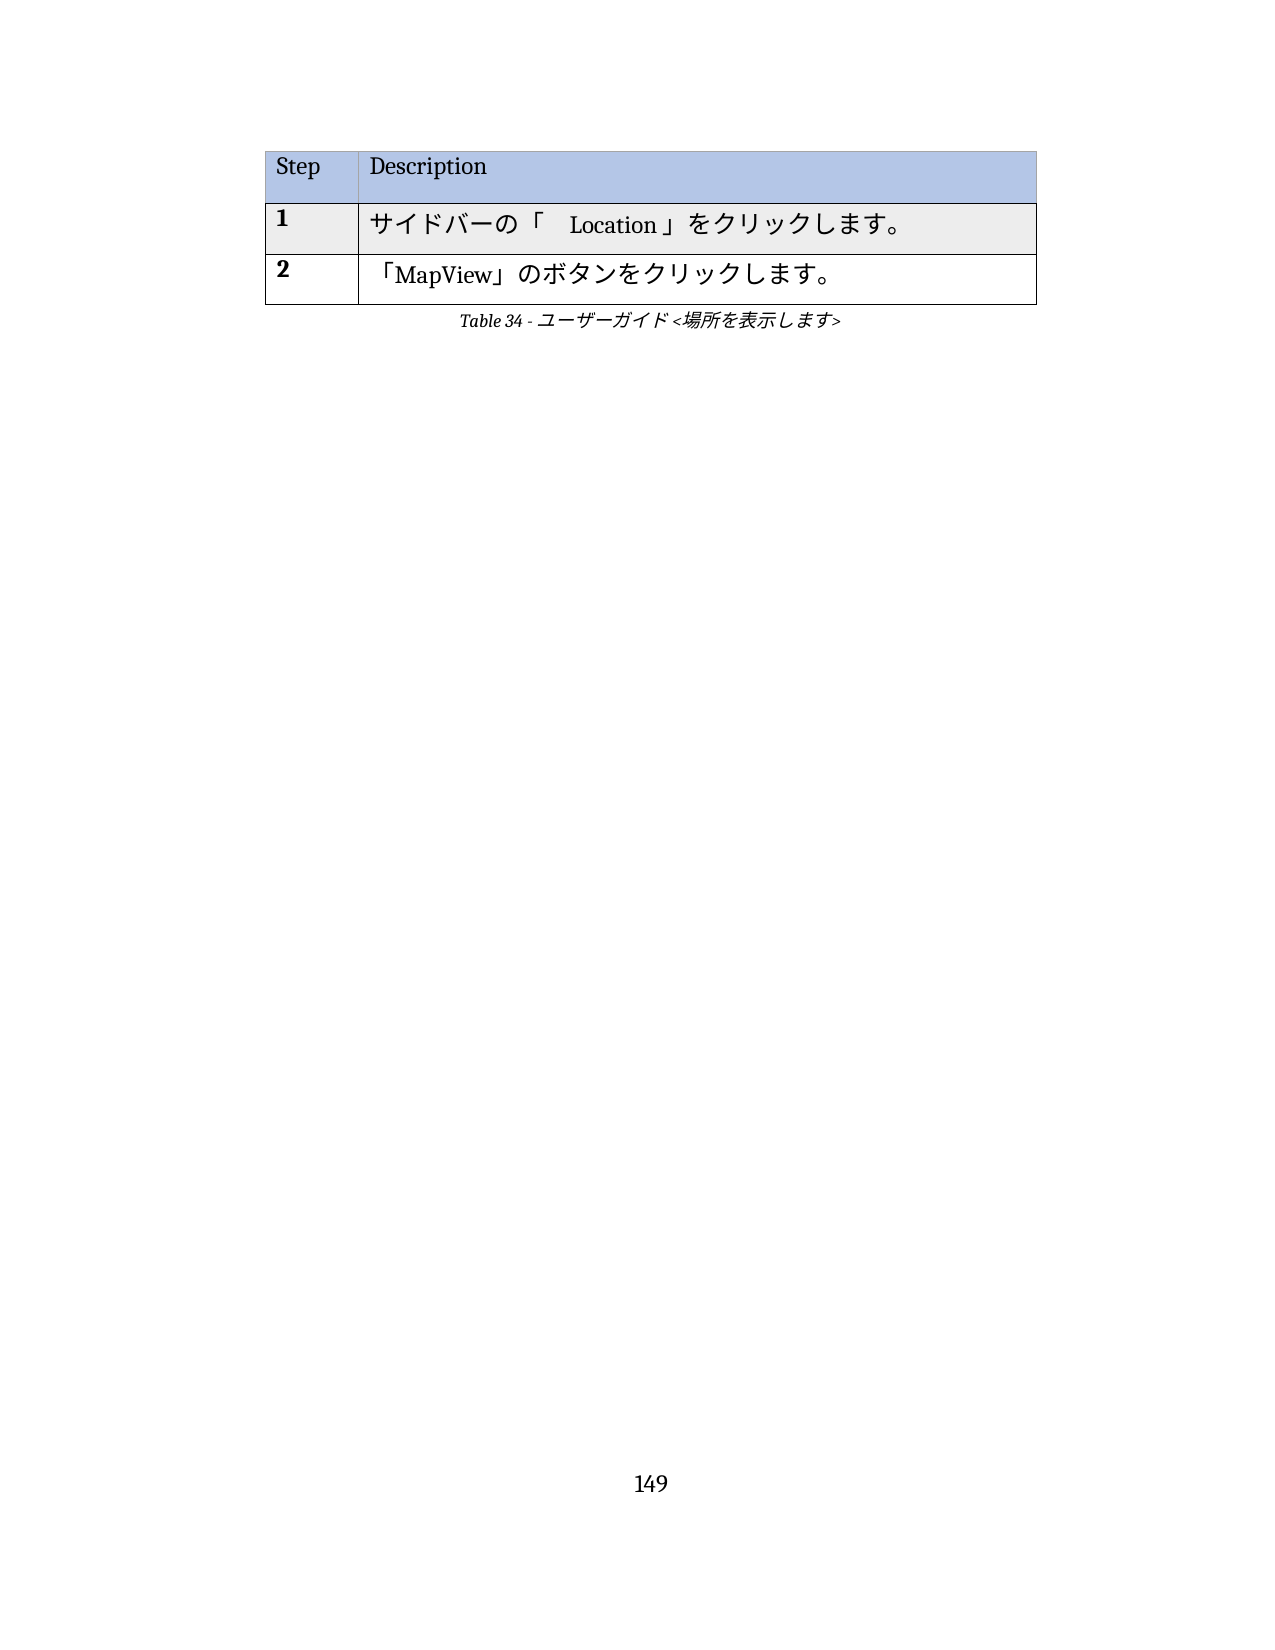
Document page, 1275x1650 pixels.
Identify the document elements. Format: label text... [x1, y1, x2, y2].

table_cell サイドバーの「 Location 」をクリックします。 [359, 204, 1036, 254]
table_cell 「MapView」のボタンをクリックします。 [359, 255, 1036, 304]
table_header Step [266, 152, 358, 203]
table_cell 1 [266, 204, 358, 254]
table_cell 2 [266, 255, 358, 304]
table_header Description [359, 152, 1036, 203]
